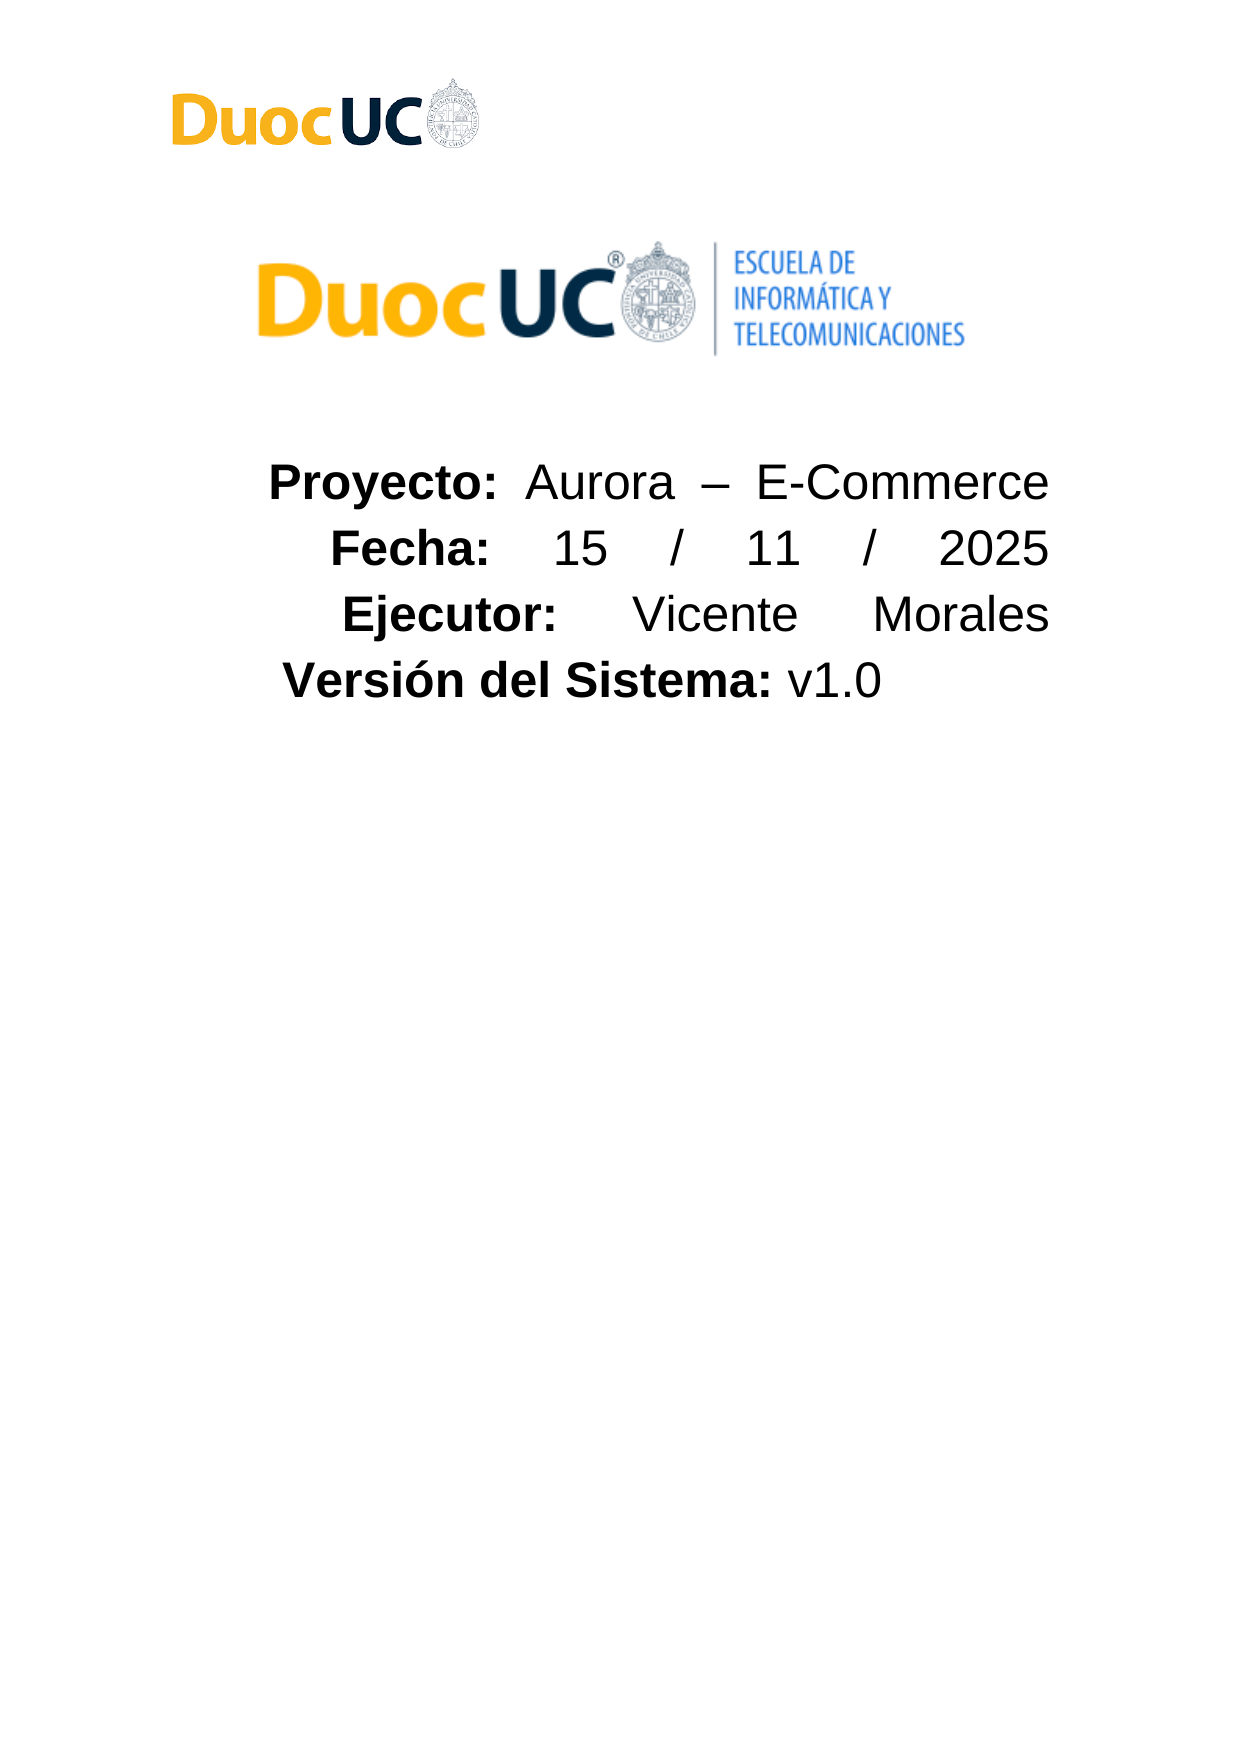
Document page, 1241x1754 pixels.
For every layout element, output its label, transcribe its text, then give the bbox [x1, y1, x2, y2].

picture [225, 175, 988, 421]
title Proyecto: Aurora – E-Commerce Fecha: 15 / 11 / 2025 Ejecutor: Vicente Morales Versión del Sistema: v1.0 [268, 452, 1050, 708]
picture [168, 75, 483, 152]
